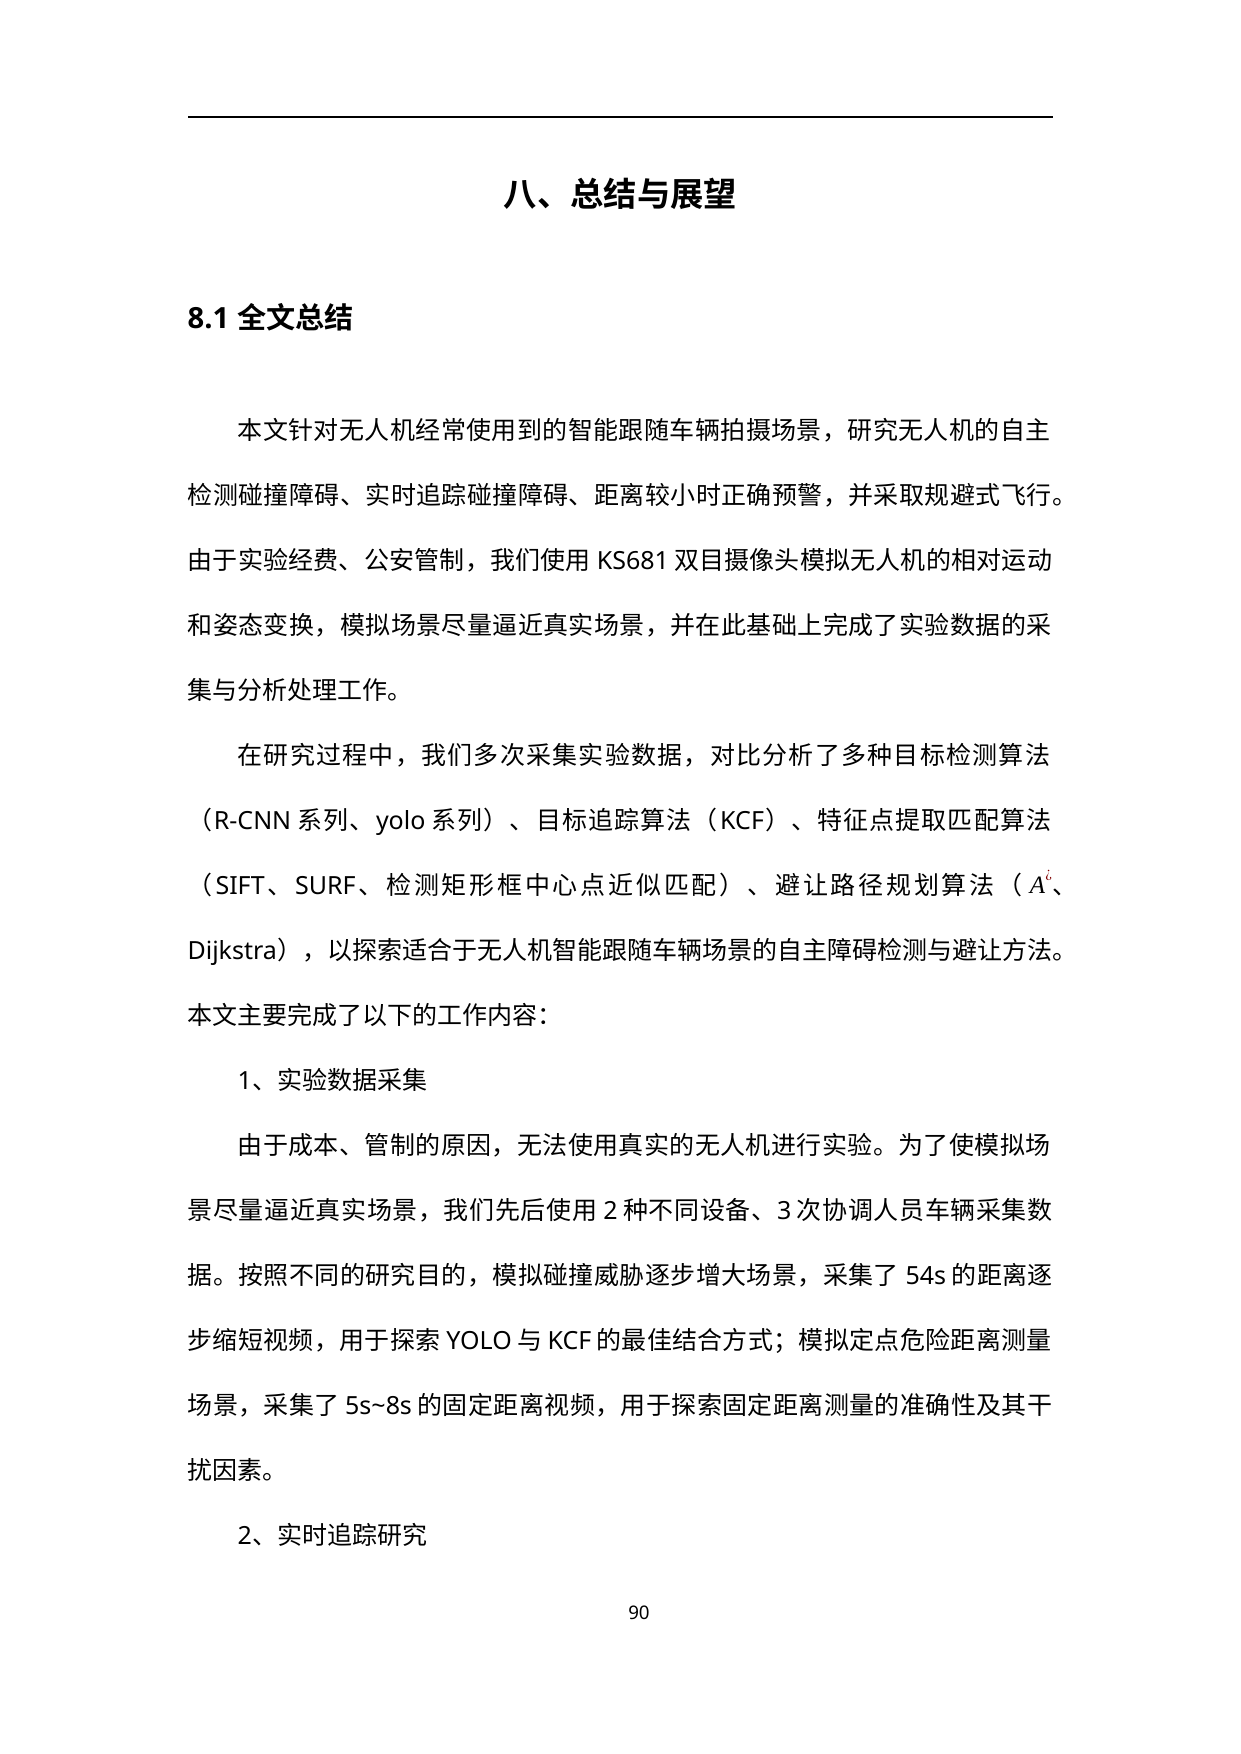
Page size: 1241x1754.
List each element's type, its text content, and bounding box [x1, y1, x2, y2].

list 由于成本、管制的原因，无法使用真实的无人机进行实验。为了使模拟场景尽量逼近真实场景，我们先后使用2种不同设备、3次协调人员车辆采集数据。按照不同的研究目的，模拟碰撞威胁逐步增大场景，采集了54s的距离逐步缩短视频，用于探索YOLO与KCF的最佳结合方式；模拟定点危险距离测量场景，采集了5s~8s的固定距离视频，用于探索固定距离测量的准确性及其干扰因素。 [187, 1111, 1053, 1501]
subtitle 8.1 全文总结 [187, 283, 1053, 348]
list 1、实验数据采集 [187, 1046, 1053, 1111]
list 2、实时追踪研究 [187, 1501, 1053, 1566]
list 在研究过程中，我们多次采集实验数据，对比分析了多种目标检测算法（R-CNN系列、yolo系列）、目标追踪算法（KCF）、特征点提取匹配算法（SIFT、SURF、检测矩形框中心点近似匹配）、避让路径规划算法（、Dijkstra），以探索适合于无人机智能跟随车辆场景的自主障碍检测与避让方法。本文主要完成了以下的工作内容： [187, 721, 1053, 1046]
subtitle 八、总结与展望 [187, 160, 1053, 225]
list 本文针对无人机经常使用到的智能跟随车辆拍摄场景，研究无人机的自主检测碰撞障碍、实时追踪碰撞障碍、距离较小时正确预警，并采取规避式飞行。由于实验经费、公安管制，我们使用KS681双目摄像头模拟无人机的相对运动和姿态变换，模拟场景尽量逼近真实场景，并在此基础上完成了实验数据的采集与分析处理工作。 [187, 396, 1053, 721]
